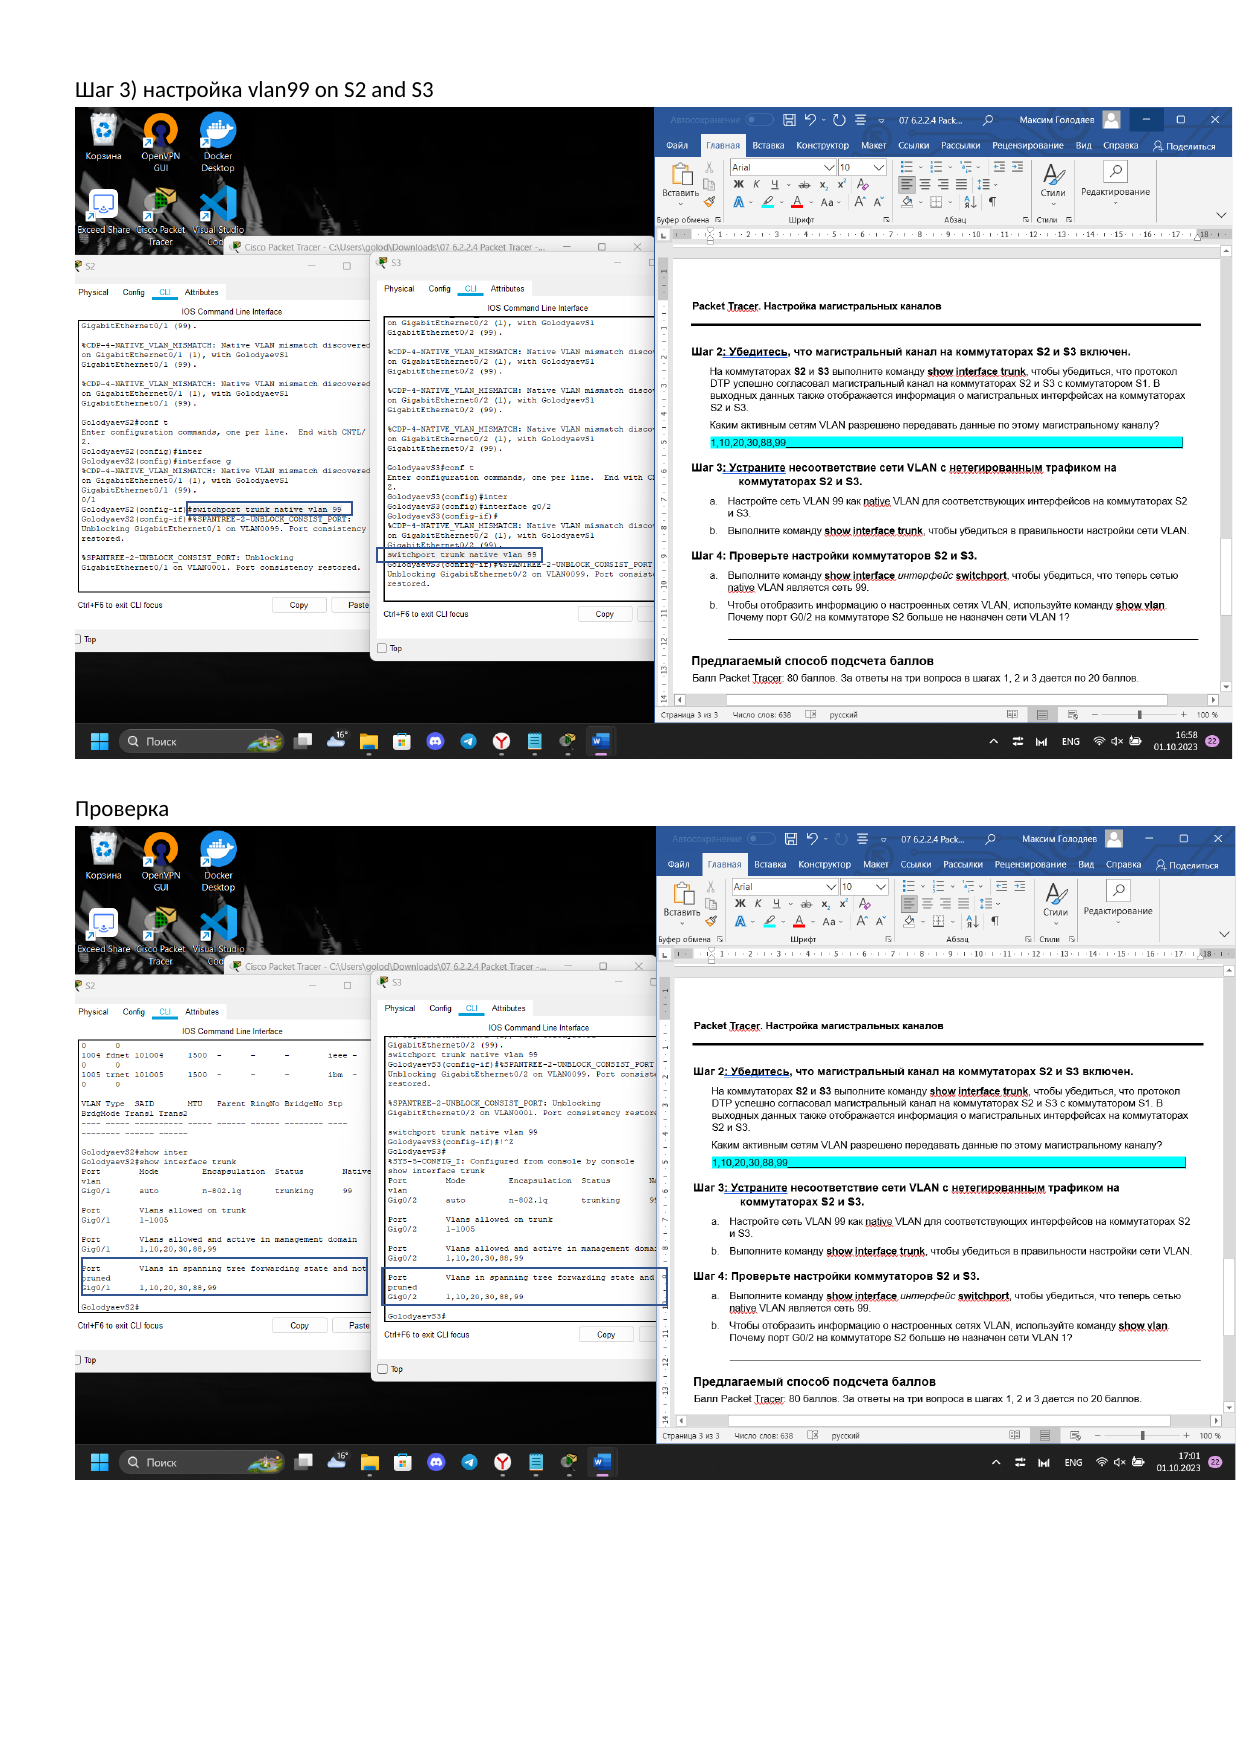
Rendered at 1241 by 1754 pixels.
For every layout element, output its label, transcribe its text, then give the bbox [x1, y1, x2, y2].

text Проверка [75, 794, 1165, 822]
picture [75, 826, 1236, 1480]
picture [75, 107, 1233, 759]
text Шаг 3) настройка vlan99 on S2 and S3 [75, 75, 1165, 103]
